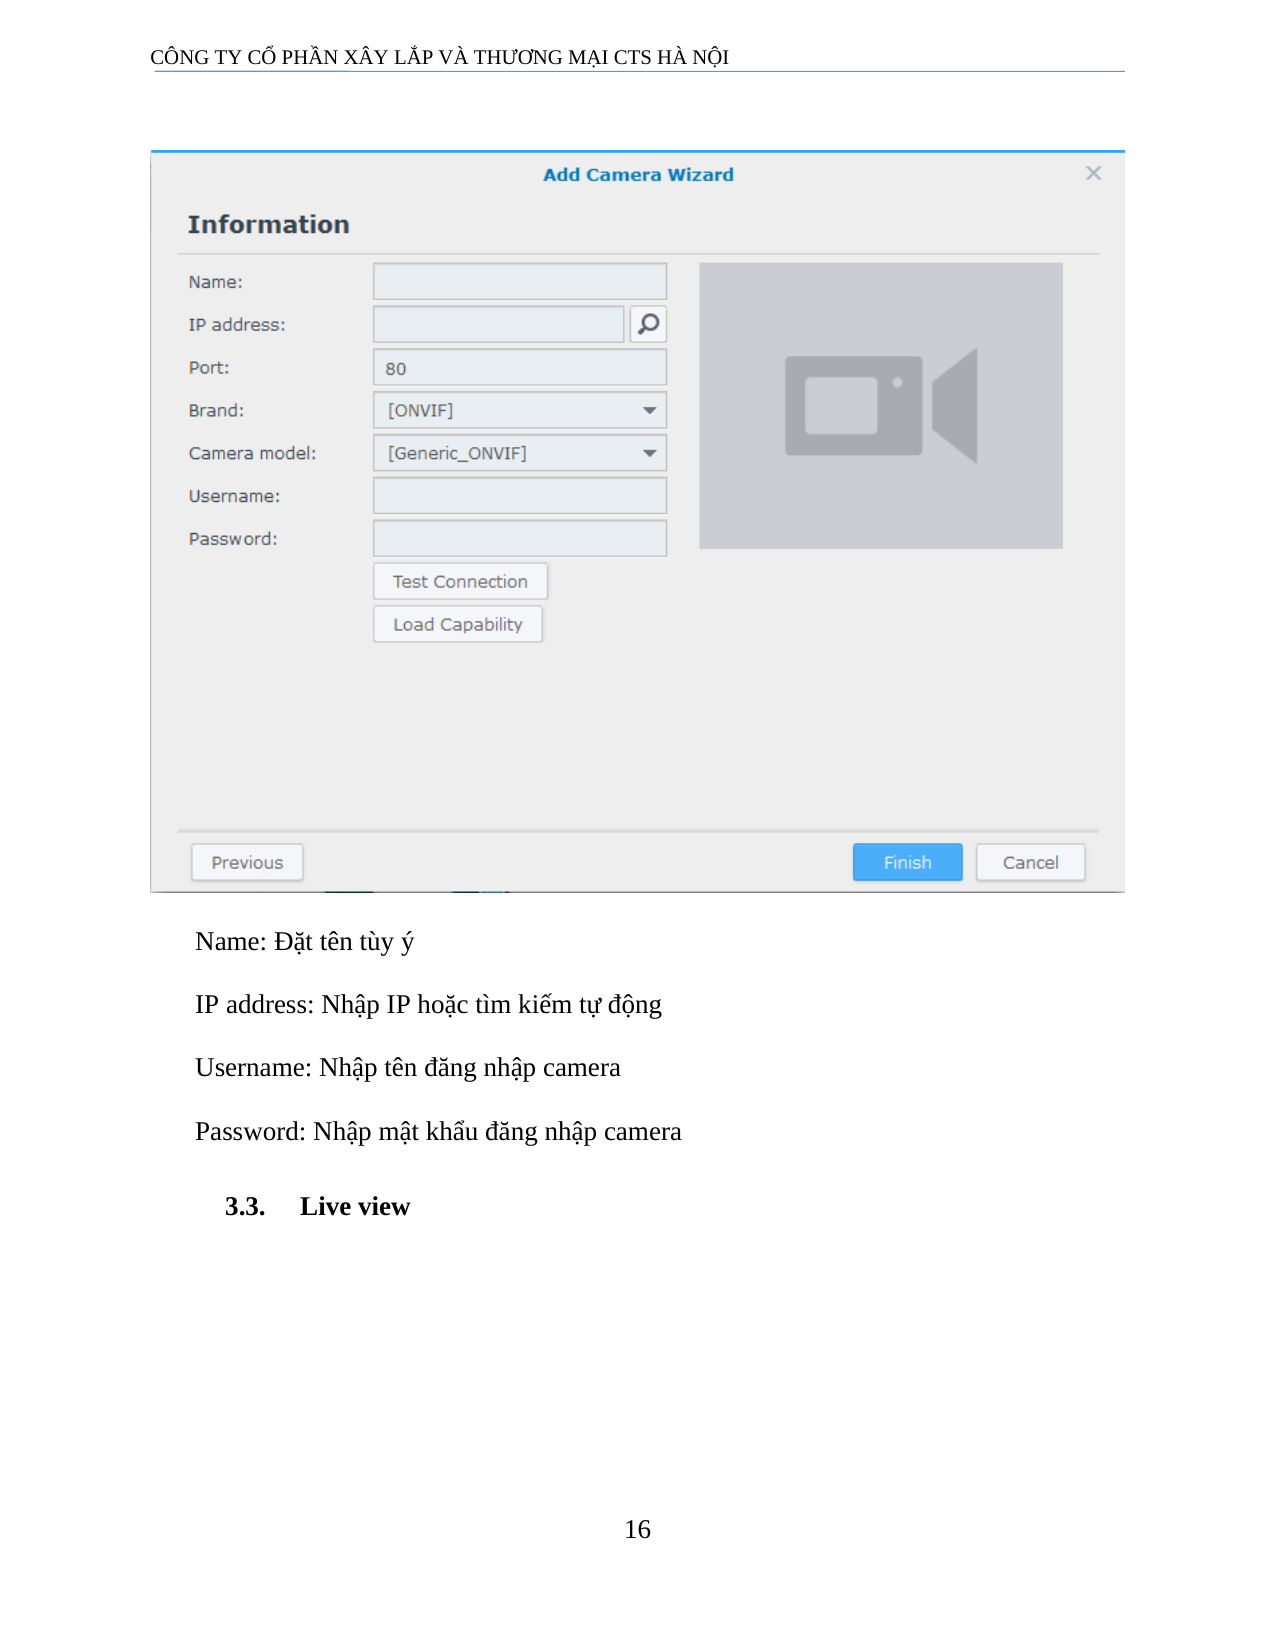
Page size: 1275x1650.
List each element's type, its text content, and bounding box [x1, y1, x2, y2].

picture [150, 150, 1125, 893]
text Name: Đặt tên tùy ý [150, 925, 1125, 956]
subtitle Live view [225, 1191, 1125, 1222]
text Username: Nhập tên đăng nhập camera [150, 1051, 1125, 1082]
text IP address: Nhập IP hoặc tìm kiếm tự động [150, 988, 1125, 1019]
text Password: Nhập mật khẩu đăng nhập camera [150, 1115, 1125, 1146]
